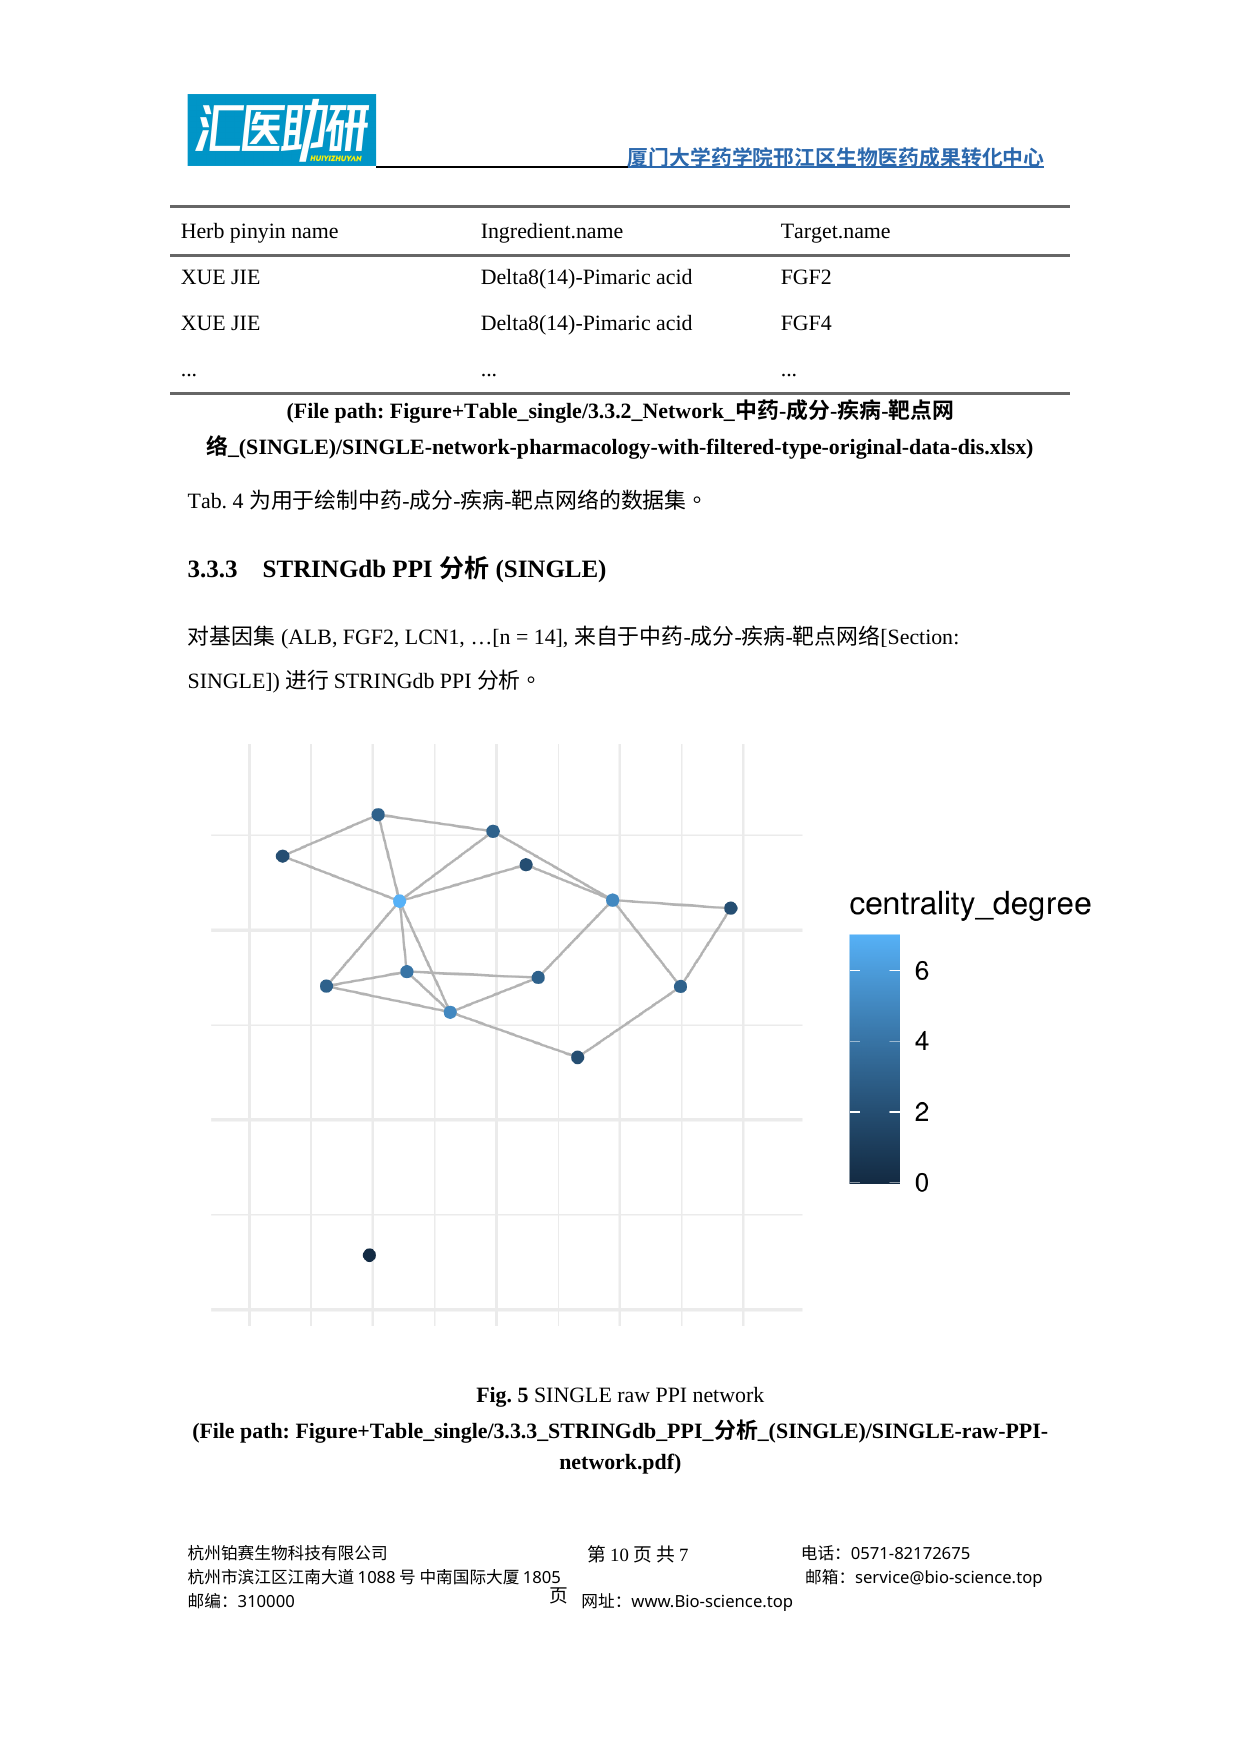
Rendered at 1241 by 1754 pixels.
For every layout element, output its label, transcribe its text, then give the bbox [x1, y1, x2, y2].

picture [204, 106, 210, 114]
table_cell XUE JIE [170, 257, 470, 300]
table_cell FGF4 [770, 300, 1070, 346]
text (File path: Figure+Table_single/3.3.2_Network_中药-成分-疾病-靶点网络_(SINGLE)/SINGLE-network-pharmacology-with-filtered-type-original-data-dis.xlsx) [187, 395, 1053, 461]
picture [243, 106, 284, 150]
table_cell ... [470, 346, 770, 392]
table_header Herb pinyin name [170, 208, 470, 254]
text Fig. 5 SINGLE raw PPI network [187, 1382, 1053, 1407]
picture [210, 106, 243, 150]
picture [201, 118, 208, 127]
table_cell Delta8(14)-Pimaric acid [470, 300, 770, 346]
subtitle 3.3.3 STRINGdb PPI 分析 (SINGLE) [187, 551, 1053, 585]
picture [327, 106, 368, 150]
table_cell ... [170, 346, 470, 392]
text Tab. 4 为用于绘制中药-成分-疾病-靶点网络的数据集。 [187, 485, 1053, 515]
text (File path: Figure+Table_single/3.3.3_STRINGdb_PPI_分析_(SINGLE)/SINGLE-raw-PPI-network.pdf) [187, 1414, 1053, 1474]
table_cell XUE JIE [170, 300, 470, 346]
text 对基因集 (ALB, FGF2, LCN1, …[n = 14], 来自于中药-成分-疾病-靶点网络[Section: SINGLE]) 进行STRINGdb PPI 分析。 [187, 621, 1053, 695]
table_cell Delta8(14)-Pimaric acid [470, 257, 770, 300]
table_cell FGF2 [770, 257, 1070, 300]
picture [187, 728, 1118, 1349]
table_header Target.name [770, 208, 1070, 254]
table_header Ingredient.name [470, 208, 770, 254]
picture [282, 99, 327, 161]
table_cell ... [770, 346, 1070, 392]
picture [196, 131, 208, 150]
